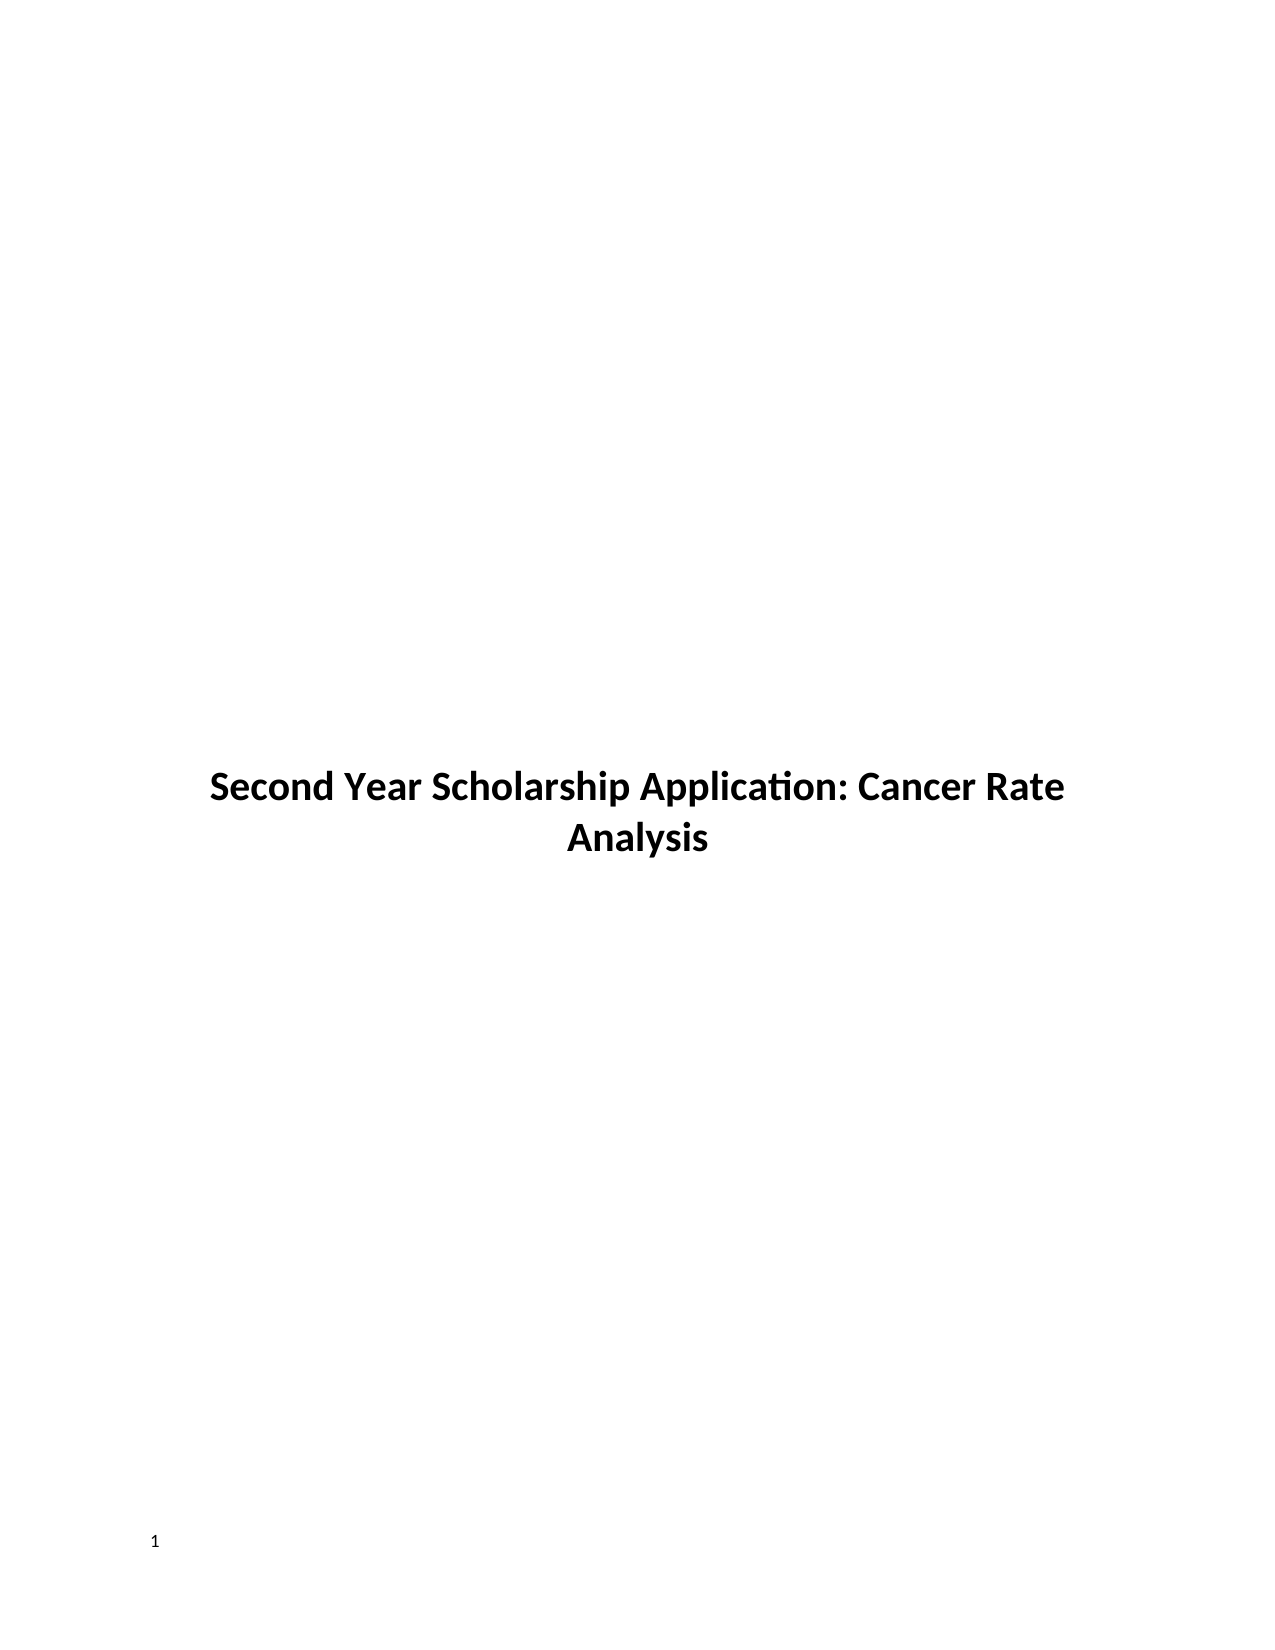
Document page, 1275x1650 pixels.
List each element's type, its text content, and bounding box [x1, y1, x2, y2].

text Second Year Scholarship Application: Cancer Rate Analysis [150, 760, 1125, 862]
